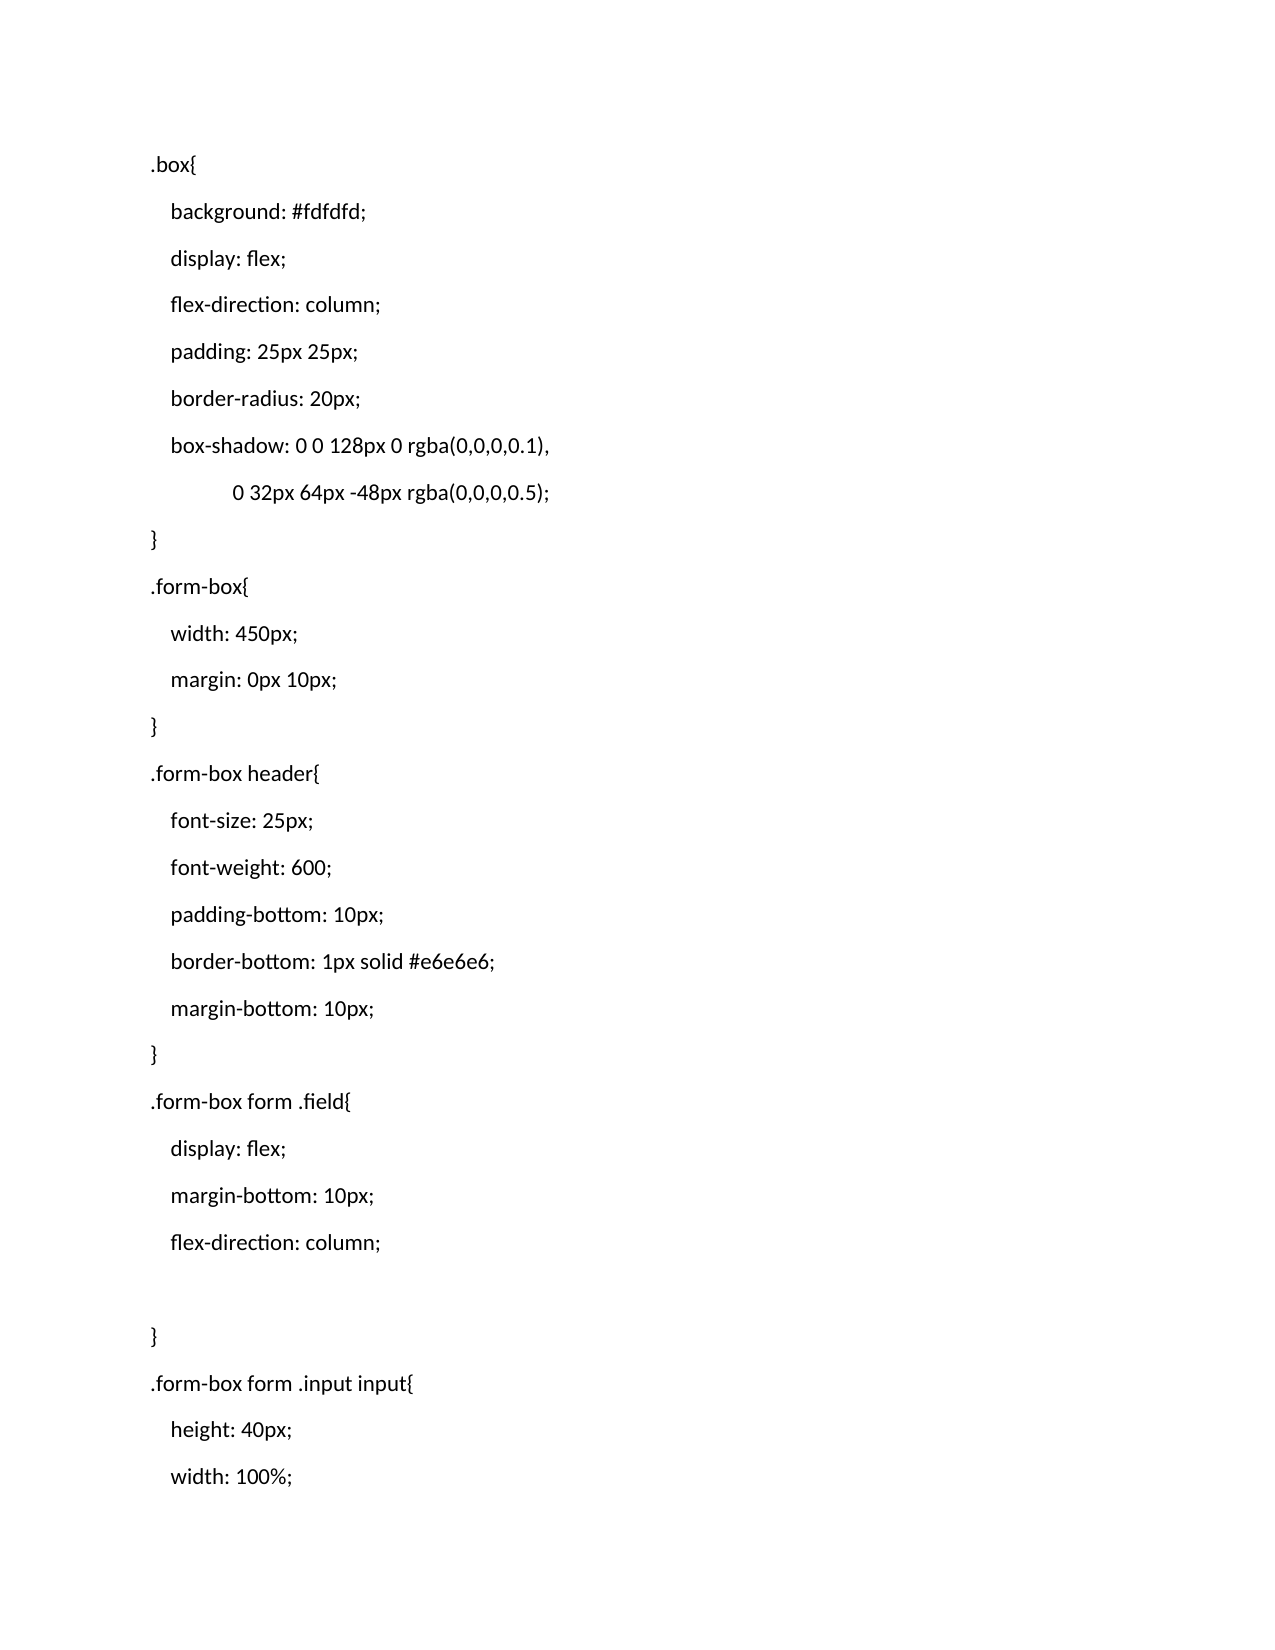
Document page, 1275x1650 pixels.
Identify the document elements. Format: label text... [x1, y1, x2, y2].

text height: 40px; [150, 1416, 1125, 1444]
text border-radius: 20px; [150, 384, 1125, 412]
text } [150, 1041, 1125, 1069]
text margin-bottom: 10px; [150, 1181, 1125, 1209]
text } [150, 712, 1125, 741]
text font-size: 25px; [150, 806, 1125, 834]
text box-shadow: 0 0 128px 0 rgba(0,0,0,0.1), [150, 431, 1125, 459]
text width: 100%; [150, 1462, 1125, 1491]
text flex-direction: column; [150, 291, 1125, 319]
text margin-bottom: 10px; [150, 994, 1125, 1022]
text .box{ [150, 150, 1125, 178]
text width: 450px; [150, 619, 1125, 647]
text font-weight: 600; [150, 853, 1125, 881]
text 0 32px 64px -48px rgba(0,0,0,0.5); [150, 478, 1125, 506]
text display: flex; [150, 1134, 1125, 1162]
text .form-box{ [150, 572, 1125, 600]
text padding: 25px 25px; [150, 337, 1125, 366]
text flex-direction: column; [150, 1228, 1125, 1256]
text padding-bottom: 10px; [150, 900, 1125, 928]
text display: flex; [150, 244, 1125, 272]
text background: #fdfdfd; [150, 197, 1125, 225]
text } [150, 1322, 1125, 1350]
text .form-box form .input input{ [150, 1369, 1125, 1397]
text } [150, 525, 1125, 553]
text .form-box form .field{ [150, 1087, 1125, 1116]
text margin: 0px 10px; [150, 666, 1125, 694]
text border-bottom: 1px solid #e6e6e6; [150, 947, 1125, 975]
text .form-box header{ [150, 759, 1125, 787]
